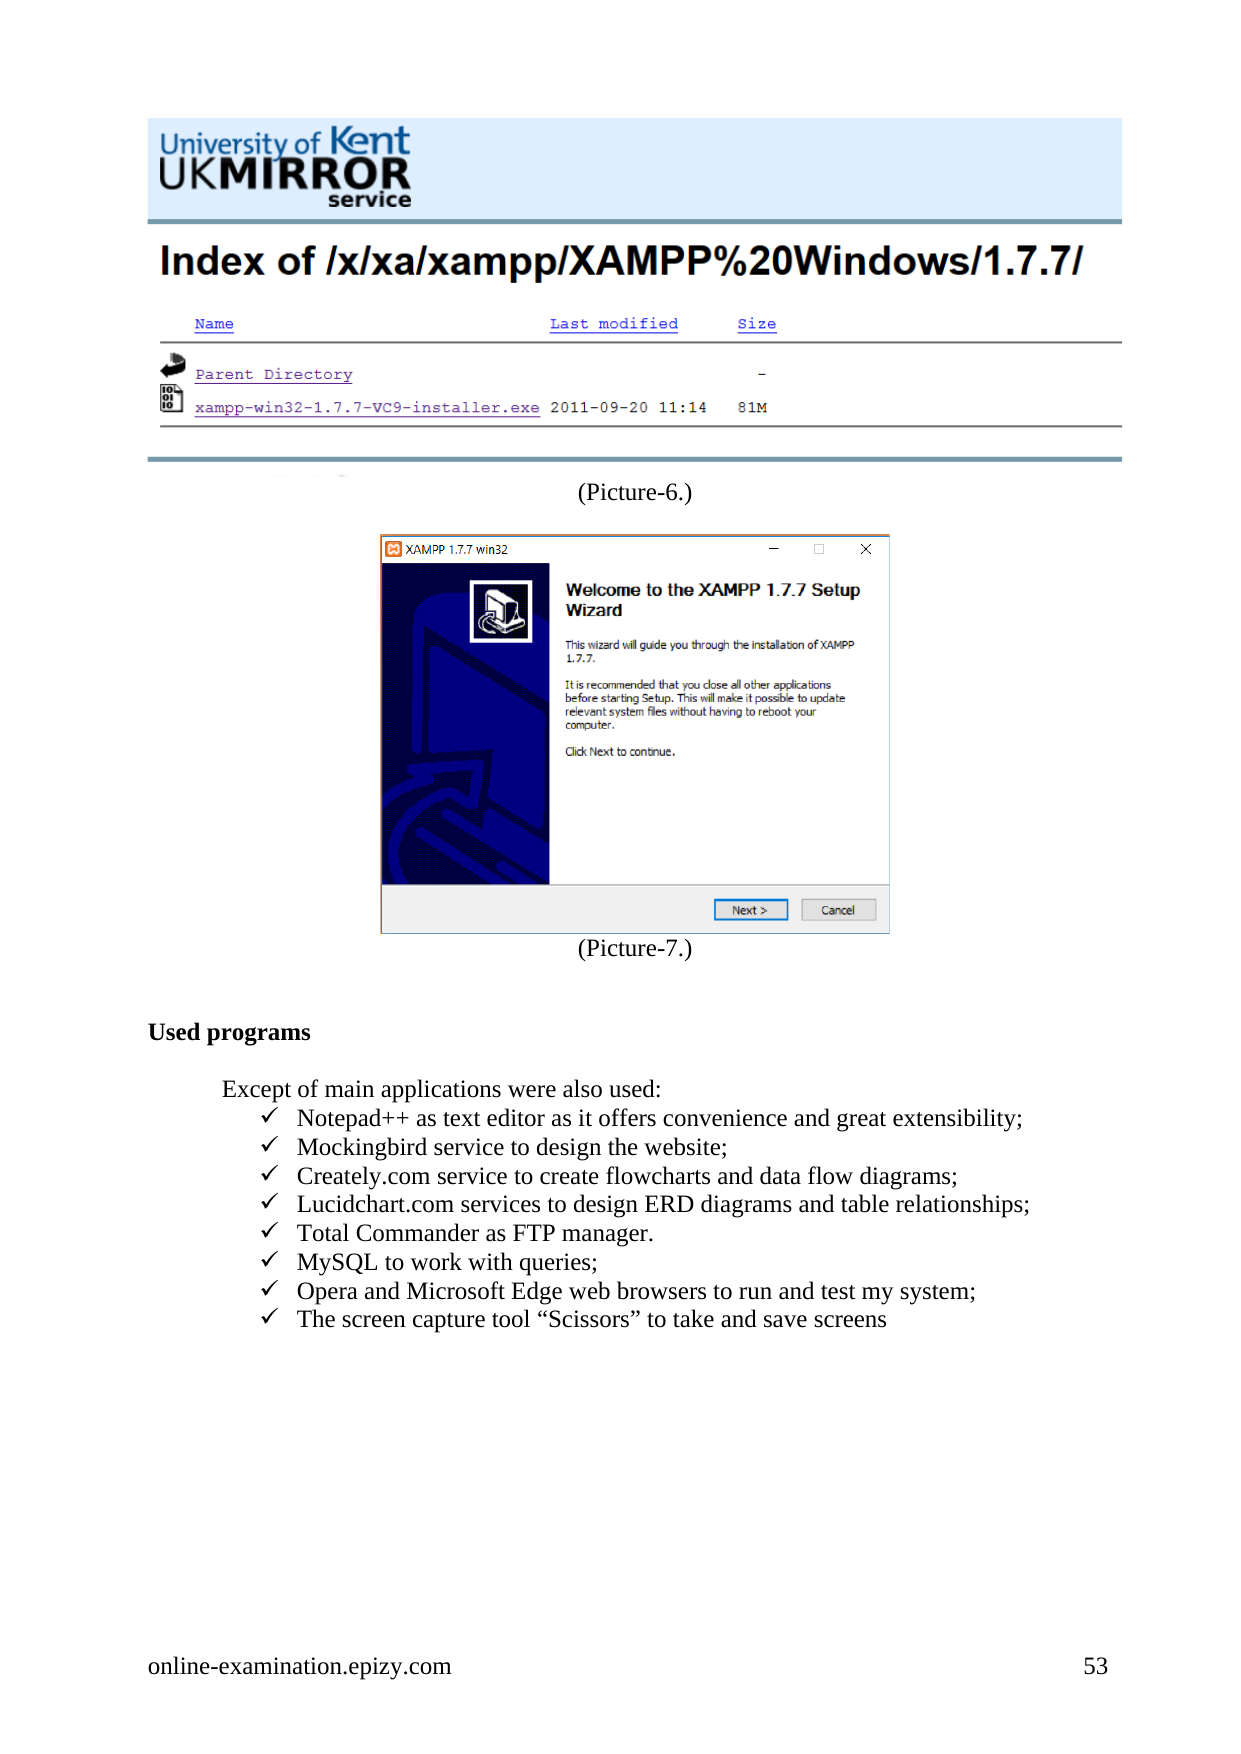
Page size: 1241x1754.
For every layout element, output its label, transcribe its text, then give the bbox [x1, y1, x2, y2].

list MySQL to work with queries; [259, 1247, 1122, 1276]
text (Picture-6.) [148, 477, 1122, 505]
list Mockingbird service to design the website; [259, 1132, 1122, 1161]
picture [380, 534, 890, 934]
text Except of main applications were also used: [148, 1074, 1122, 1103]
text Used programs [148, 1017, 1122, 1046]
list Total Commander as FTP manager. [259, 1218, 1122, 1247]
list Lucidchart.com services to design ERD diagrams and table relationships; [259, 1189, 1122, 1218]
list Notepad++ as text editor as it offers convenience and great extensibility; [259, 1103, 1122, 1132]
list Opera and Microsoft Edge web browsers to run and test my system; [259, 1276, 1122, 1304]
list The screen capture tool “Scissors” to take and save screens [259, 1304, 1122, 1333]
picture [147, 118, 1123, 477]
list Creately.com service to create flowcharts and data flow diagrams; [259, 1161, 1122, 1189]
text (Picture-7.) [148, 933, 1122, 962]
